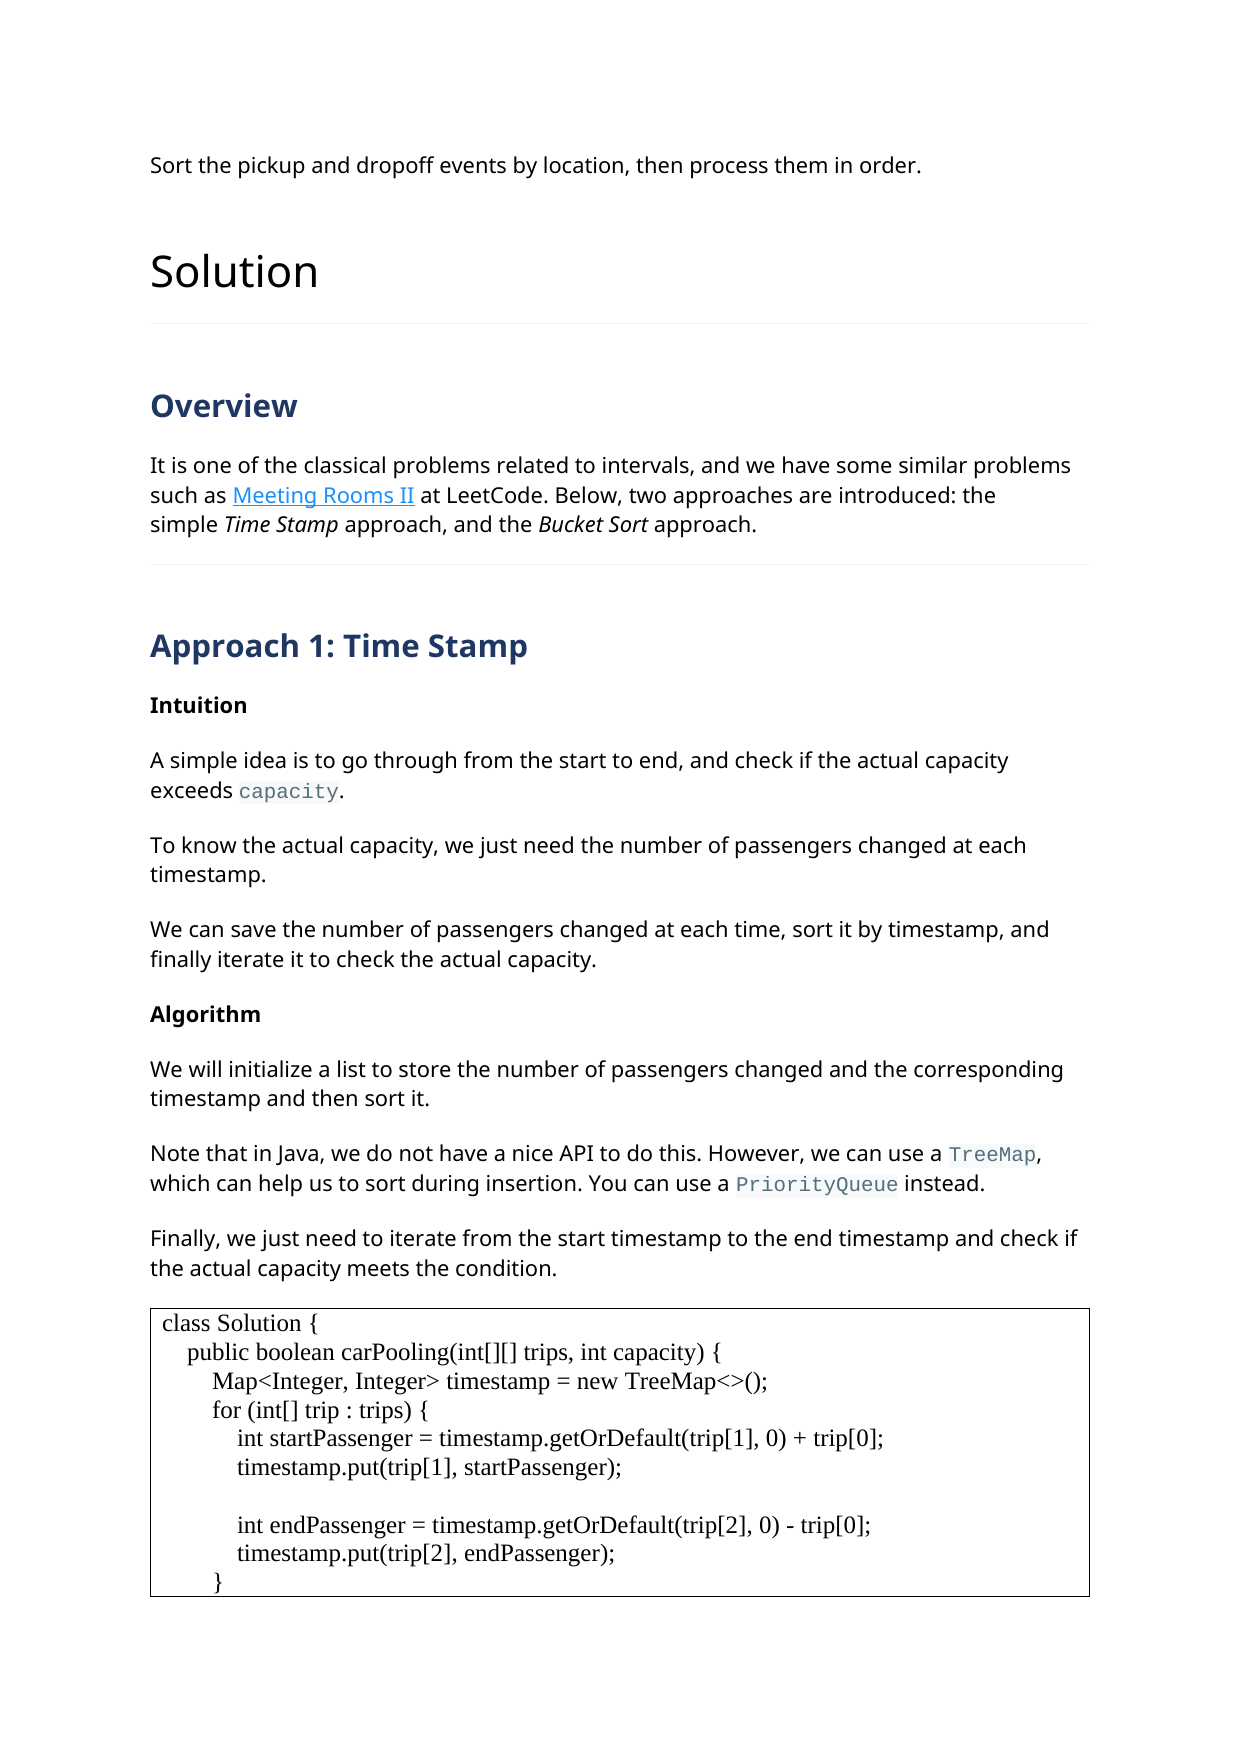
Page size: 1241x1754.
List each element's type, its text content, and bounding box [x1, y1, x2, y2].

text Finally, we just need to iterate from the start timestamp to the end timestamp and check if the actual capacity meets the condition. [150, 1223, 1090, 1282]
text Intuition [150, 690, 1090, 720]
text It is one of the classical problems related to intervals, and we have some similar problems such as Meeting Rooms II at LeetCode. Below, two approaches are introduced: the simple Time Stamp approach, and the Bucket Sort approach. [150, 450, 1090, 539]
text We can save the number of passengers changed at each time, sort it by timestamp, and finally iterate it to check the actual capacity. [150, 914, 1090, 974]
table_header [151, 1309, 1089, 1596]
text Algorithm [150, 999, 1090, 1029]
text A simple idea is to go through from the start to end, and check if the actual capacity exceeds capacity. [150, 745, 1090, 805]
text Note that in Java, we do not have a nice API to do this. However, we can use a TreeMap, which can help us to sort during insertion. You can use a PriorityQueue instead. [150, 1138, 1090, 1198]
text Sort the pickup and dropoff events by location, then process them in order. [150, 150, 1090, 180]
text We will initialize a list to store the number of passengers changed and the corresponding timestamp and then sort it. [150, 1054, 1090, 1113]
subtitle Approach 1: Time Stamp [150, 624, 1090, 667]
subtitle Solution [150, 241, 1090, 300]
text To know the actual capacity, we just need the number of passengers changed at each timestamp. [150, 830, 1090, 889]
subtitle Overview [150, 384, 1090, 426]
